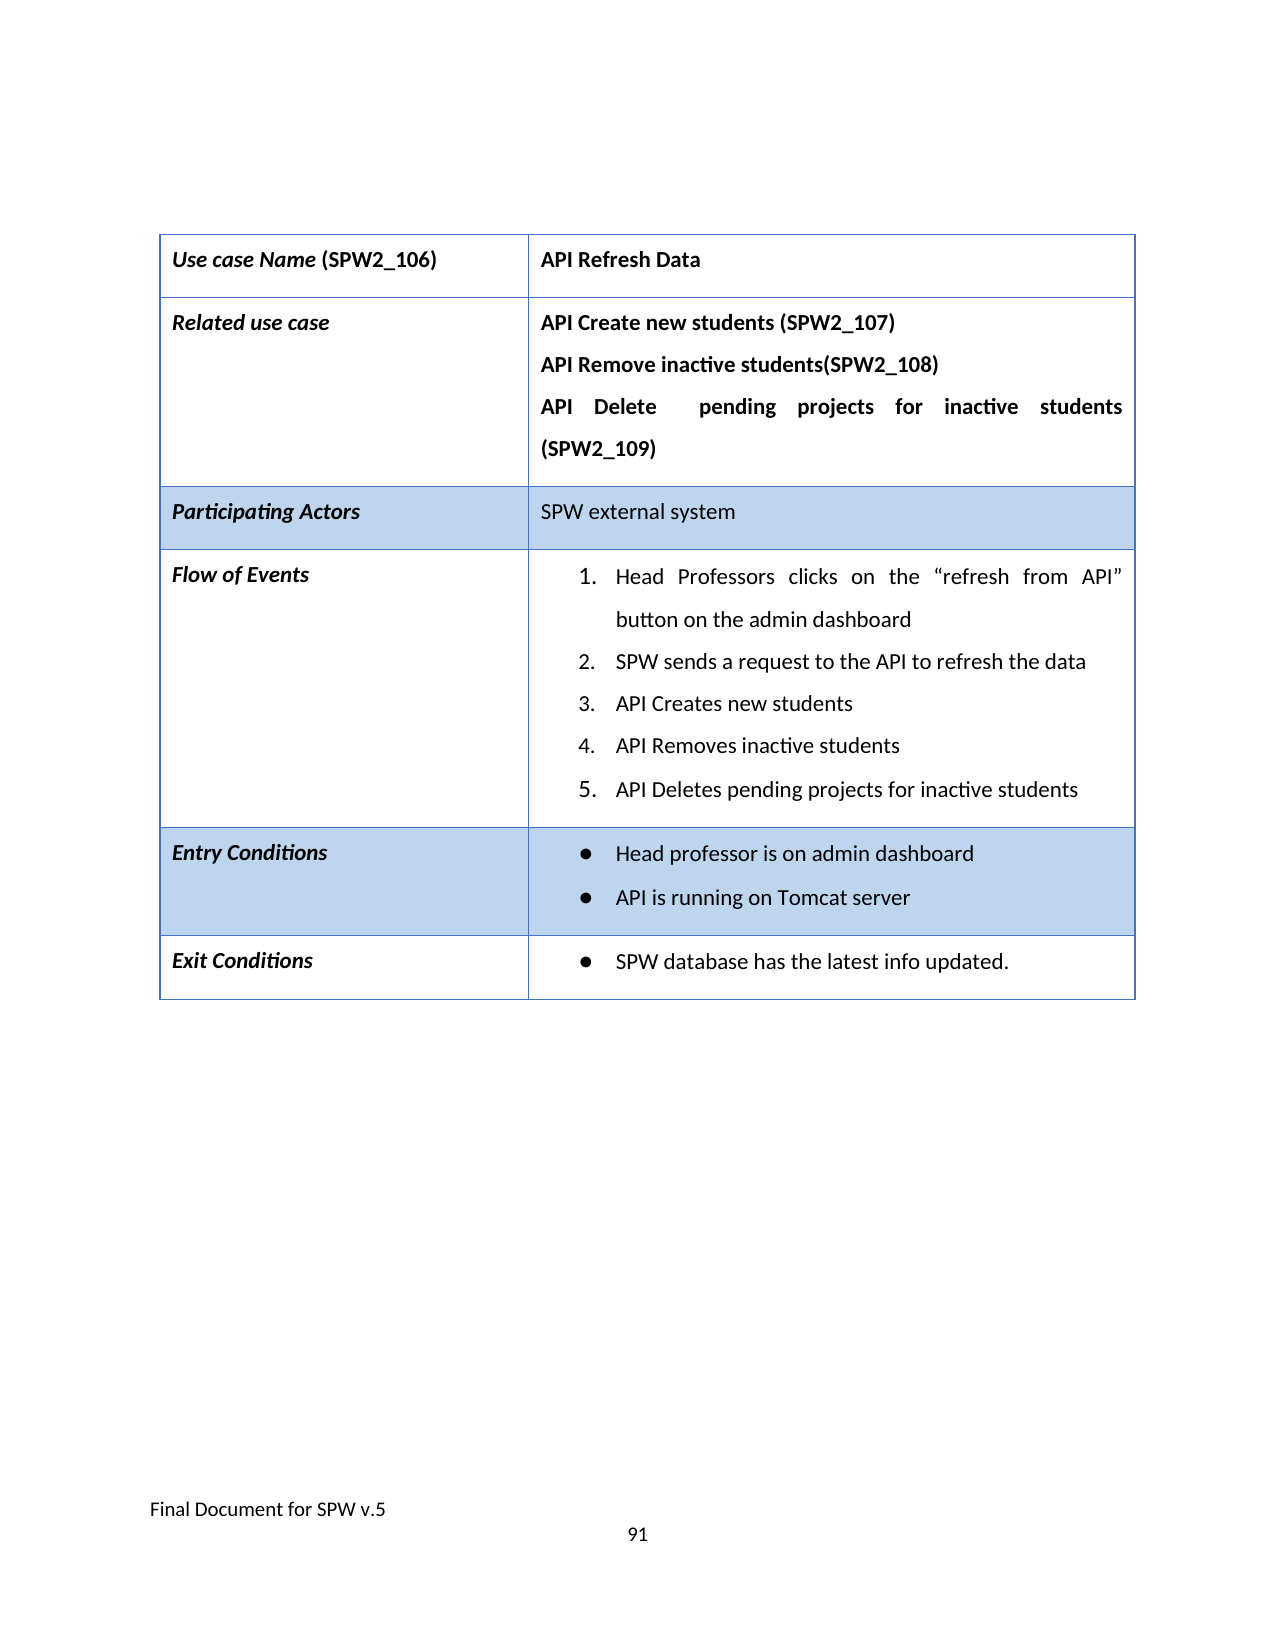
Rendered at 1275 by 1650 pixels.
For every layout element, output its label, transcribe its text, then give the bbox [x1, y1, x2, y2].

table_header API Refresh Data [529, 235, 1134, 297]
table_cell SPW database has the latest info updated. [529, 936, 1134, 999]
table_cell Flow of Events [161, 550, 528, 827]
table_cell Head professor is on admin dashboard API is running on Tomcat server [529, 828, 1134, 935]
table_cell Participating Actors [161, 487, 528, 549]
table_cell SPW external system [529, 487, 1134, 549]
table_cell Entry Conditions [161, 828, 528, 935]
table_cell Head Professors clicks on the “refresh from API” button on the admin dashboard SPW sends a request to the API to refresh the data API Creates new students API Removes inactive students API Deletes pending projects for inactive students [529, 550, 1134, 827]
table_cell API Create new students (SPW2_107) API Remove inactive students(SPW2_108) API Delete pending projects for inactive students (SPW2_109) [529, 298, 1134, 486]
table_header Use case Name (SPW2_106) [161, 235, 528, 297]
table_cell Exit Conditions [161, 936, 528, 999]
table_cell Related use case [161, 298, 528, 486]
